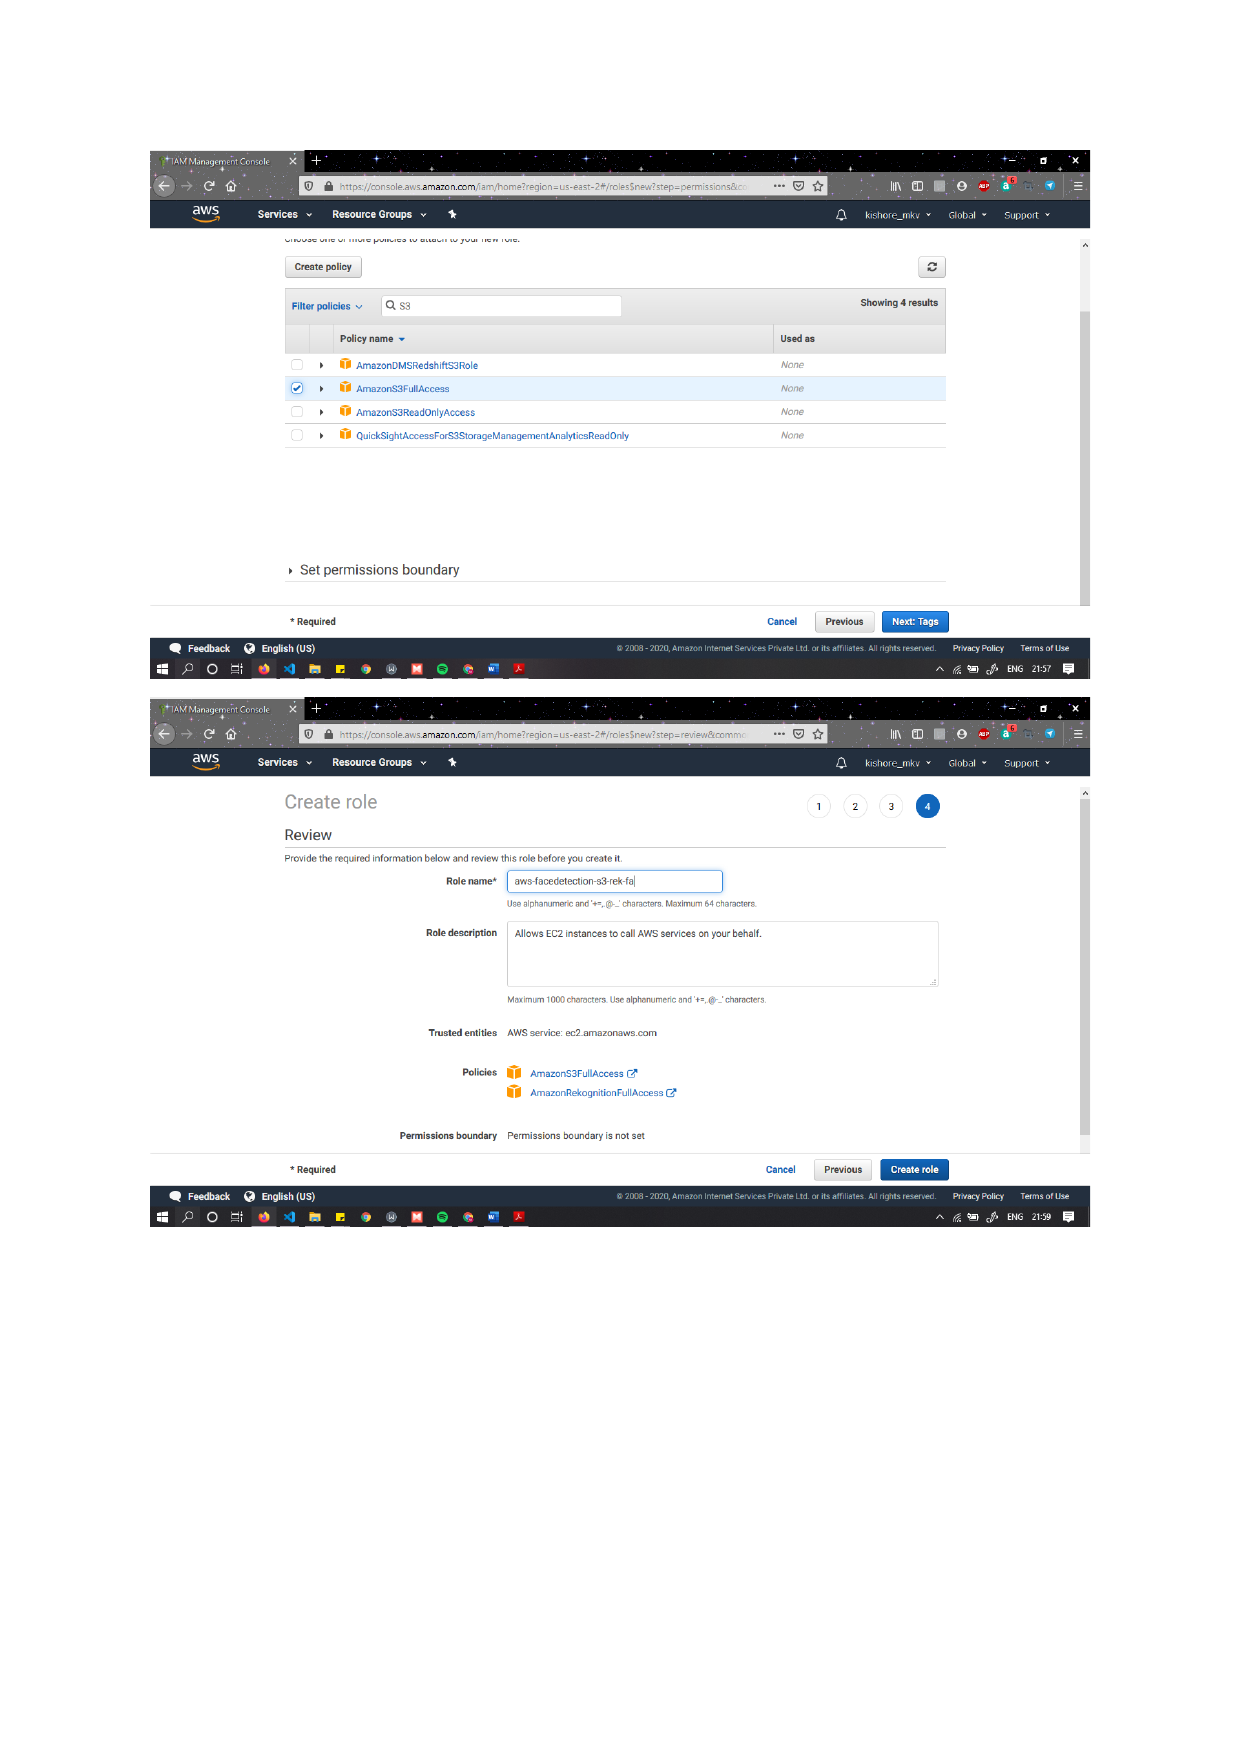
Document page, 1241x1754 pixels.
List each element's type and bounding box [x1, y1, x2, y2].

picture [150, 150, 1091, 679]
picture [150, 697, 1091, 1227]
